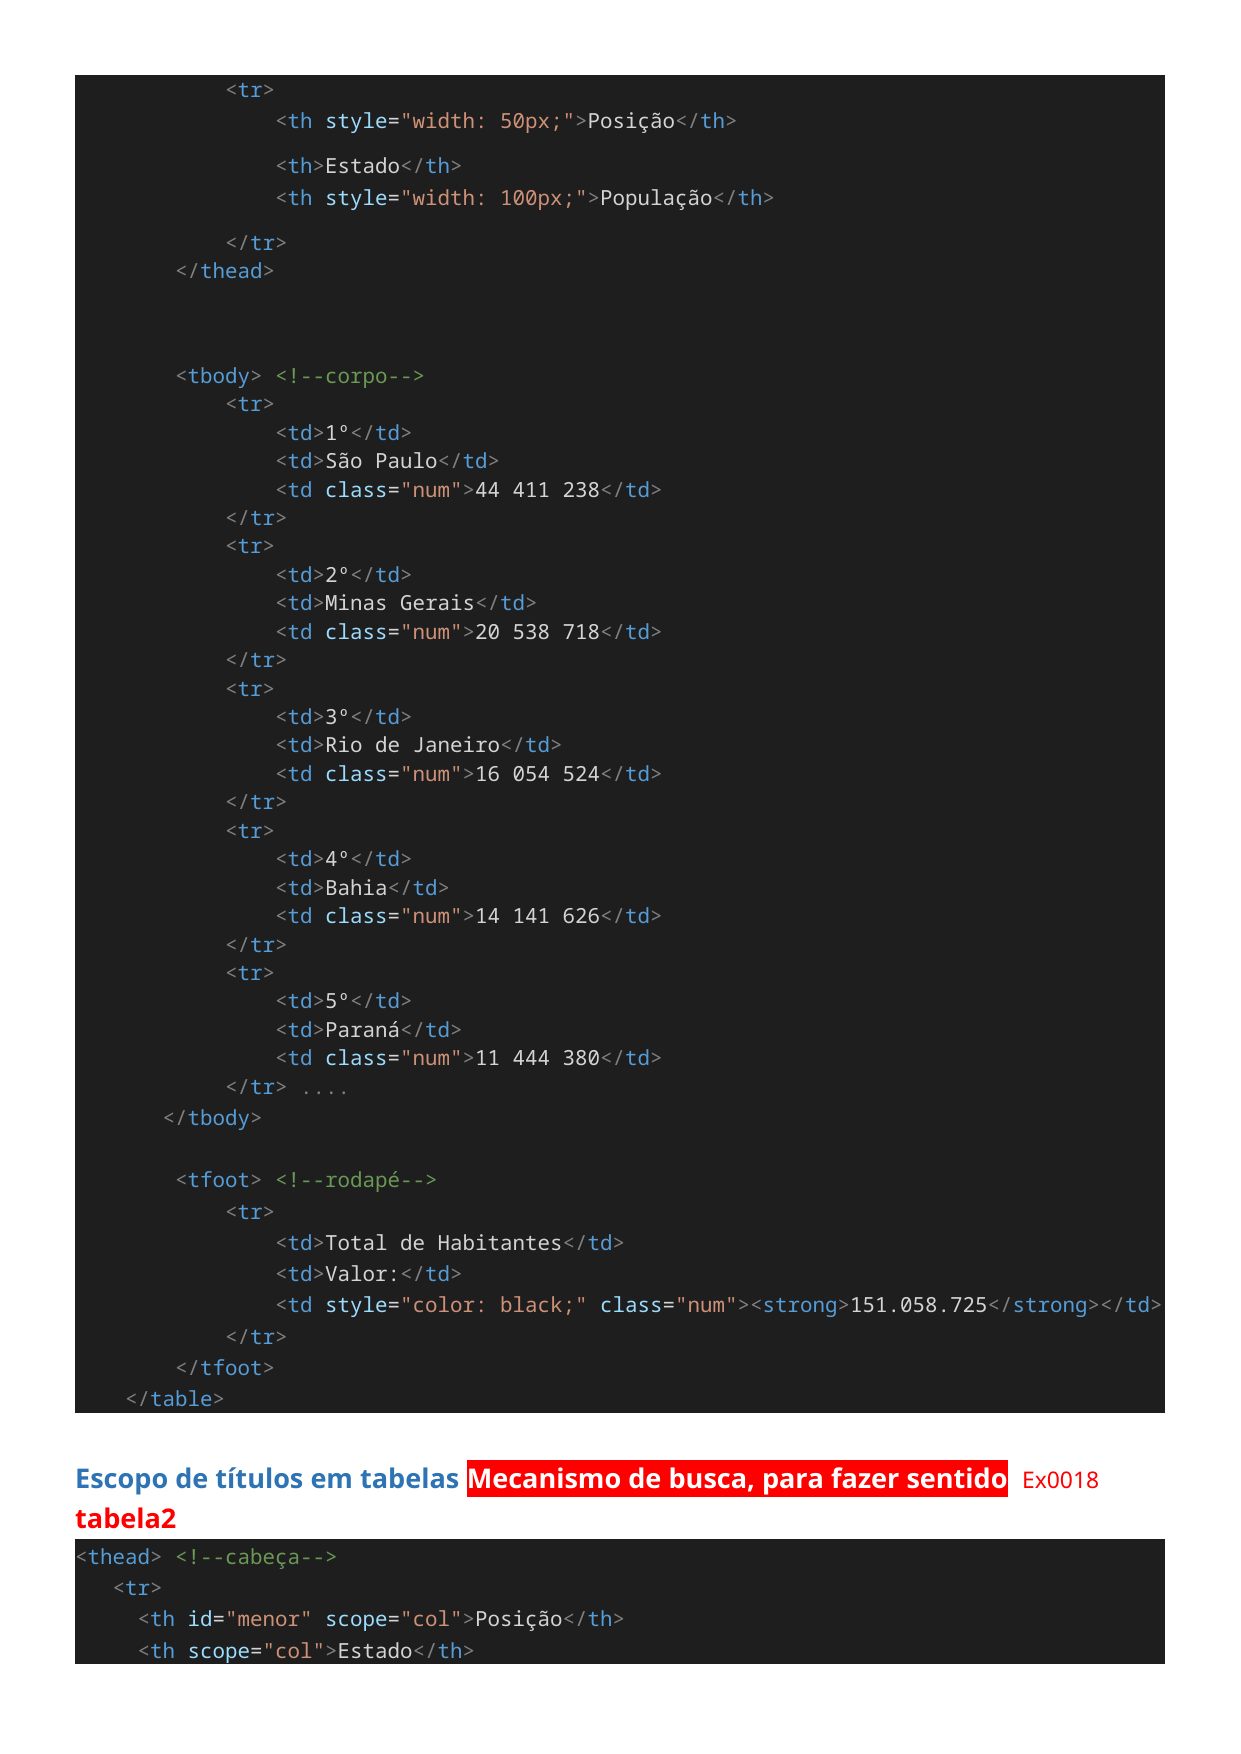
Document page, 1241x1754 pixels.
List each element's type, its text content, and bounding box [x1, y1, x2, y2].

text <td class="num">44 411 238</td> [75, 475, 1165, 503]
text <td>São Paulo</td> [75, 446, 1165, 475]
text <td>1º</td> [75, 418, 1165, 446]
text <td>5º</td> [75, 987, 1165, 1015]
text <td class="num">16 054 524</td> [75, 759, 1165, 787]
text <td class="num">14 141 626</td> [75, 901, 1165, 930]
text </tfoot> [75, 1350, 1165, 1382]
subtitle Escopo de títulos em tabelas Mecanismo de busca, para fazer sentido Ex0018 tabela2 [75, 1460, 1165, 1536]
text <tr> [75, 1194, 1165, 1225]
text <td>3º</td> [75, 702, 1165, 731]
text </tr> [75, 503, 1165, 532]
text <td class="num">20 538 718</td> [75, 617, 1165, 645]
text <tr> [75, 958, 1165, 987]
text <td>Minas Gerais</td> [75, 588, 1165, 617]
text <tr> [75, 389, 1165, 418]
text </tr> [75, 930, 1165, 958]
text <td>4º</td> [75, 844, 1165, 873]
text <th style="width: 50px;">Posição</th> [75, 103, 1165, 135]
text <td style="color: black;" class="num"><strong>151.058.725</strong></td> [75, 1288, 1165, 1319]
text </tr> [75, 228, 1165, 256]
text <td>Valor:</td> [75, 1257, 1165, 1288]
text </tr> [75, 1319, 1165, 1350]
text <tr> [75, 1571, 1165, 1602]
text <td class="num">11 444 380</td> [75, 1043, 1165, 1072]
text <th id="menor" scope="col">Posição</th> [75, 1602, 1165, 1633]
text <td>Rio de Janeiro</td> [75, 731, 1165, 759]
text <td>Bahia</td> [75, 873, 1165, 901]
text <th scope="col">Estado</th> [75, 1633, 1165, 1664]
text </tr> .... [75, 1072, 1165, 1100]
text <tr> [75, 75, 1165, 103]
text <th style="width: 100px;">População</th> [75, 180, 1165, 211]
text </thead> [75, 256, 1165, 284]
text <tr> [75, 816, 1165, 844]
text <th>Estado</th> [75, 151, 1165, 180]
text </table> [75, 1382, 1165, 1413]
text <thead> <!--cabeça--> [75, 1539, 1165, 1571]
text <tfoot> <!--rodapé--> [75, 1163, 1165, 1194]
text <tr> [75, 532, 1165, 560]
text </tr> [75, 787, 1165, 816]
text <tbody> <!--corpo--> [75, 361, 1165, 389]
text <td>Paraná</td> [75, 1015, 1165, 1043]
text <tr> [75, 674, 1165, 702]
text <td>Total de Habitantes</td> [75, 1225, 1165, 1257]
text </tr> [75, 645, 1165, 674]
text <td>2º</td> [75, 560, 1165, 588]
text </tbody> [75, 1100, 1165, 1132]
